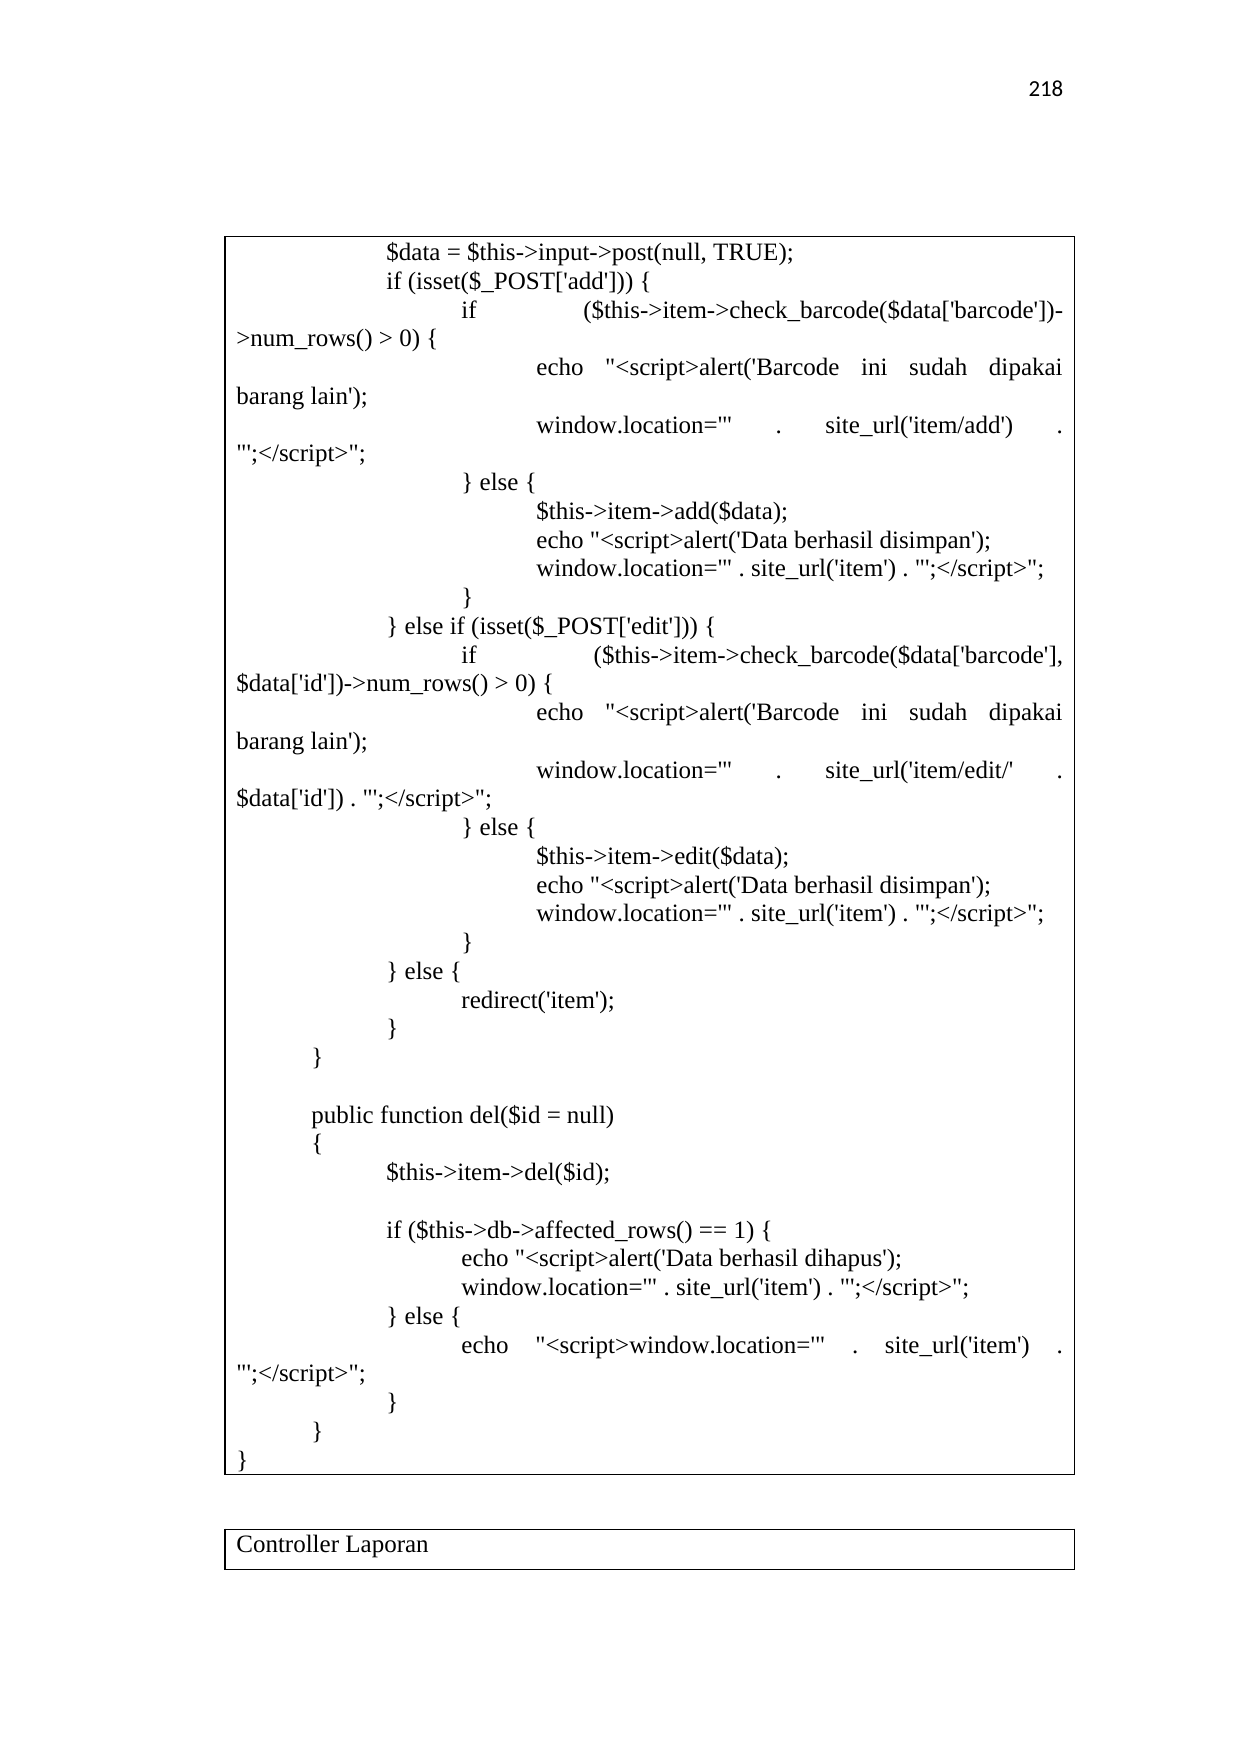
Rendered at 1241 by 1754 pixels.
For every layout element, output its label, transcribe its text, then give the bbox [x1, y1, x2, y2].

table_header Controller Laporan [226, 1530, 1074, 1569]
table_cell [226, 237, 1074, 1473]
